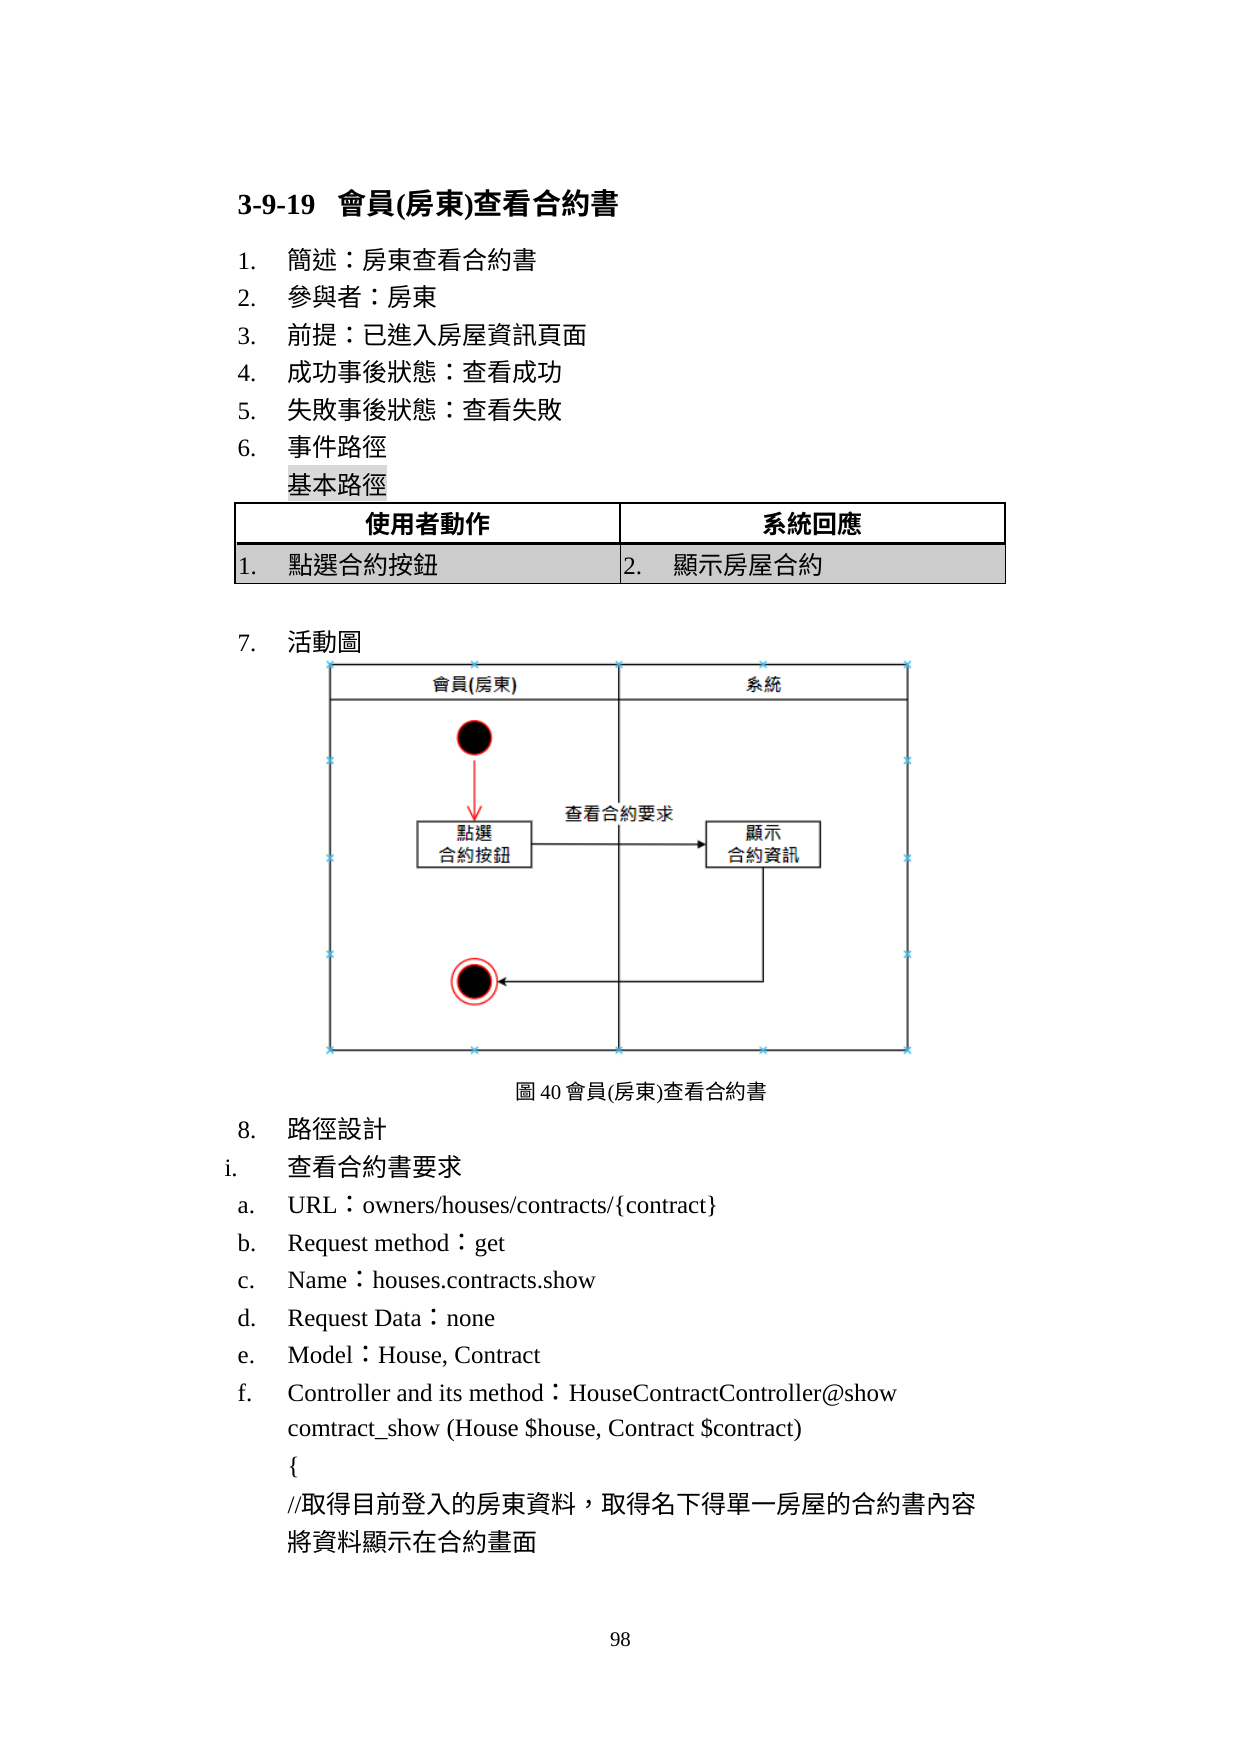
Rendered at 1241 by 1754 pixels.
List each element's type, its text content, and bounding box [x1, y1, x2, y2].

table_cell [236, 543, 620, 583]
list 基本路徑 [287, 464, 1053, 502]
list comtract_show (House $house, Contract $contract) [287, 1409, 1053, 1446]
list Request Data：none [237, 1296, 1053, 1334]
list 查看合約書要求 [237, 1146, 1053, 1184]
list Model：House, Contract [237, 1334, 1053, 1371]
list 簡述：房東查看合約書 [237, 239, 1053, 277]
list 路徑設計 [237, 1109, 1053, 1146]
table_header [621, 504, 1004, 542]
list URL：owners/houses/contracts/{contract} [237, 1184, 1053, 1221]
subtitle 會員(房東)查看合約書 [237, 164, 1053, 239]
list 參與者：房東 [237, 277, 1053, 314]
list 前提：已進入房屋資訊頁面 [237, 314, 1053, 352]
list Controller and its method：HouseContractController@show [237, 1371, 1053, 1409]
list Request method：get [237, 1221, 1053, 1259]
list //取得目前登入的房東資料，取得名下得單一房屋的合約書內容 [287, 1484, 1053, 1521]
list 活動圖 [237, 621, 1053, 659]
list 失敗事後狀態：查看失敗 [237, 389, 1053, 427]
text 圖 40 會員(房東)查看合約書 [187, 1071, 1053, 1109]
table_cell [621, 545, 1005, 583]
list 事件路徑 [237, 427, 1053, 464]
list 將資料顯示在合約畫面 [287, 1521, 1053, 1559]
list Name：houses.contracts.show [237, 1259, 1053, 1296]
list 成功事後狀態：查看成功 [237, 352, 1053, 389]
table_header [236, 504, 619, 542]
picture [325, 658, 916, 1063]
list { [287, 1446, 1053, 1484]
